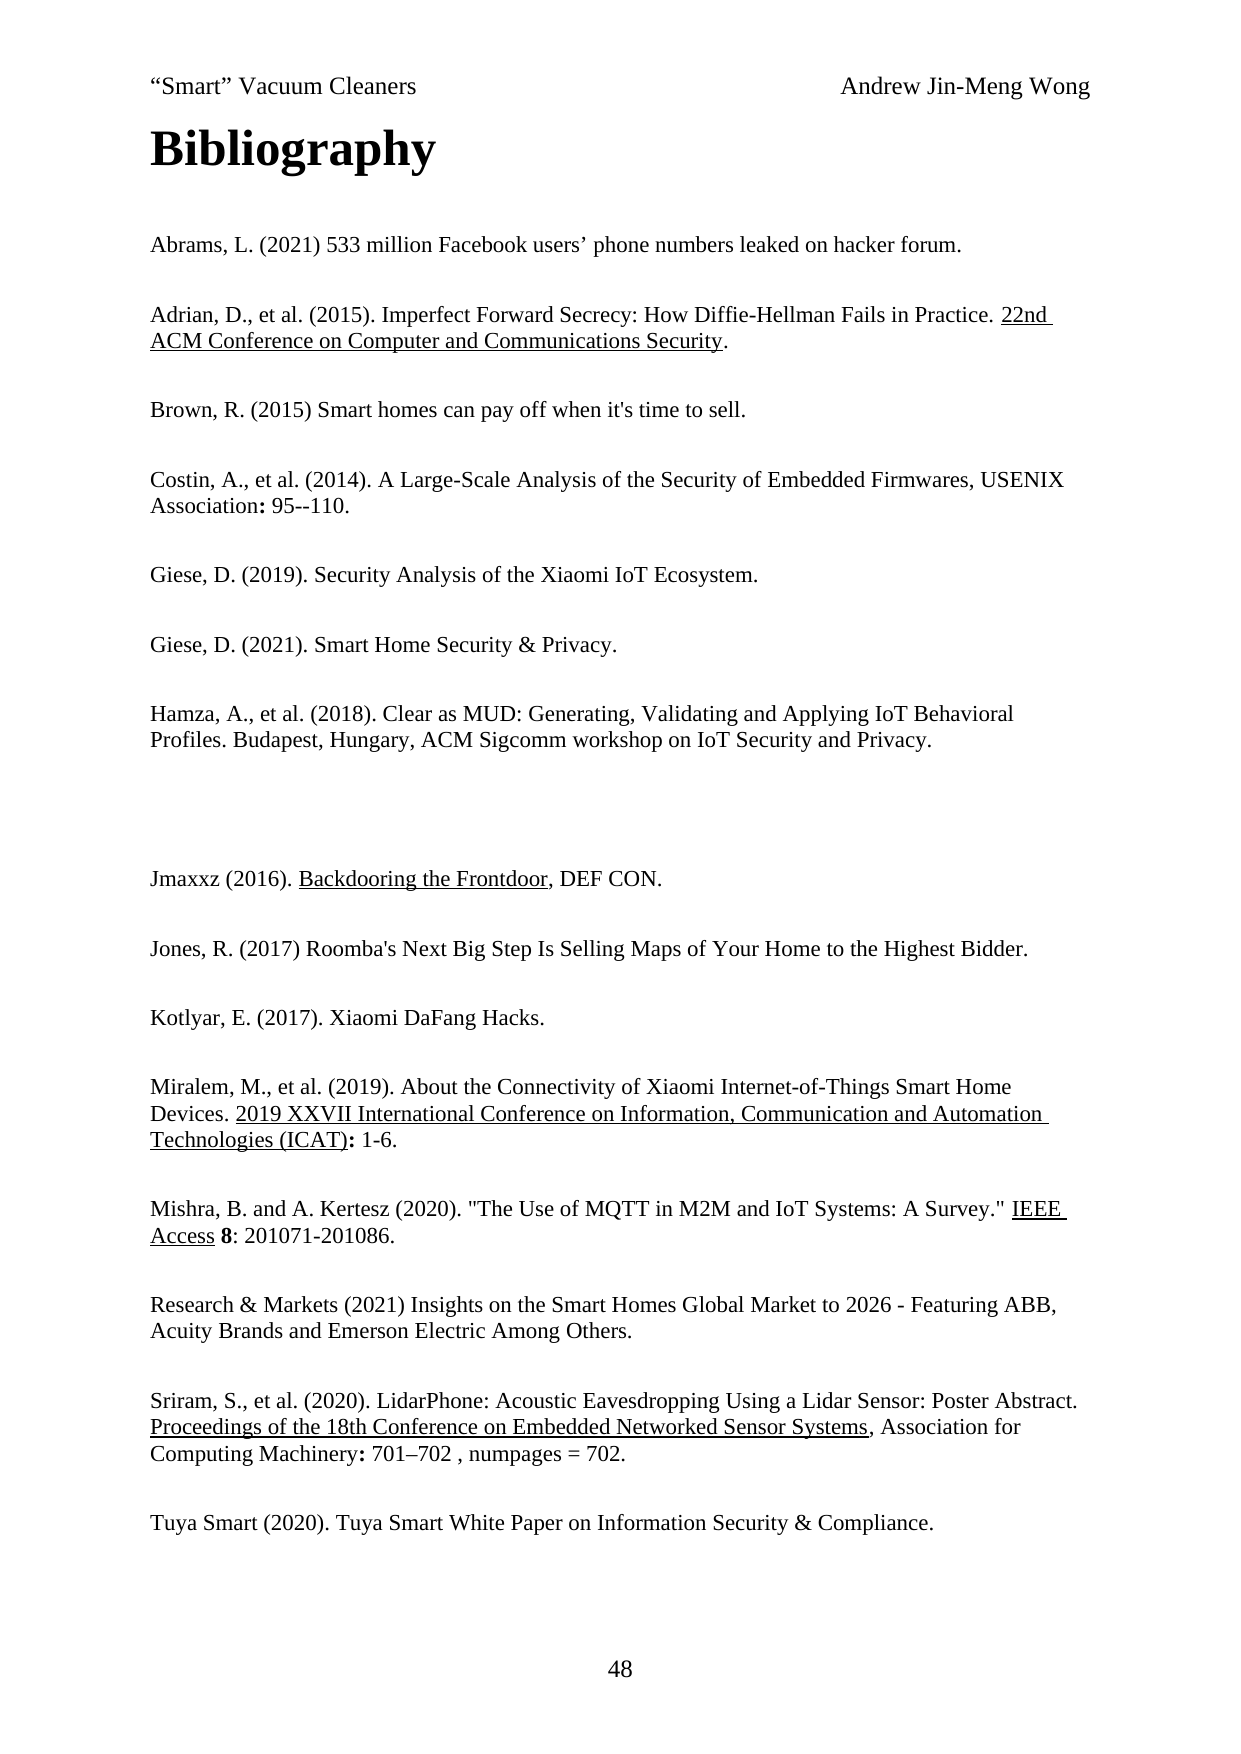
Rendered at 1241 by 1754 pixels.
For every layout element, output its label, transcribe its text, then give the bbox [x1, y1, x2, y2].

subtitle Bibliography [150, 118, 1090, 177]
text Brown, R. (2015) Smart homes can pay off when it's time to sell. [150, 396, 1090, 423]
text Giese, D. (2021). Smart Home Security & Privacy. [150, 631, 1090, 657]
text Jones, R. (2017) Roomba's Next Big Step Is Selling Maps of Your Home to the Highest Bidder. [150, 935, 1090, 961]
text Abrams, L. (2021) 533 million Facebook users’ phone numbers leaked on hacker forum. [150, 231, 1090, 258]
text Miralem, M., et al. (2019). About the Connectivity of Xiaomi Internet-of-Things Smart Home Devices. 2019 XXVII International Conference on Information, Communication and Automation Technologies (ICAT): 1-6. [150, 1073, 1090, 1152]
text Mishra, B. and A. Kertesz (2020). "The Use of MQTT in M2M and IoT Systems: A Survey." IEEE Access 8: 201071-201086. [150, 1196, 1090, 1248]
text Tuya Smart (2020). Tuya Smart White Paper on Information Security & Compliance. [150, 1509, 1090, 1535]
text Costin, A., et al. (2014). A Large-Scale Analysis of the Security of Embedded Firmwares, USENIX Association: 95--110. [150, 466, 1090, 518]
text Kotlyar, E. (2017). Xiaomi DaFang Hacks. [150, 1004, 1090, 1030]
text Research & Markets (2021) Insights on the Smart Homes Global Market to 2026 - Featuring ABB, Acuity Brands and Emerson Electric Among Others. [150, 1291, 1090, 1344]
text Hamza, A., et al. (2018). Clear as MUD: Generating, Validating and Applying IoT Behavioral Profiles. Budapest, Hungary, ACM Sigcomm workshop on IoT Security and Privacy. [150, 700, 1090, 753]
text Sriram, S., et al. (2020). LidarPhone: Acoustic Eavesdropping Using a Lidar Sensor: Poster Abstract. Proceedings of the 18th Conference on Embedded Networked Sensor Systems, Association for Computing Machinery: 701–702 , numpages = 702. [150, 1387, 1090, 1466]
text Adrian, D., et al. (2015). Imperfect Forward Secrecy: How Diffie-Hellman Fails in Practice. 22nd ACM Conference on Computer and Communications Security. [150, 301, 1090, 353]
text Jmaxxz (2016). Backdooring the Frontdoor, DEF CON. [150, 865, 1090, 892]
text Giese, D. (2019). Security Analysis of the Xiaomi IoT Ecosystem. [150, 561, 1090, 588]
